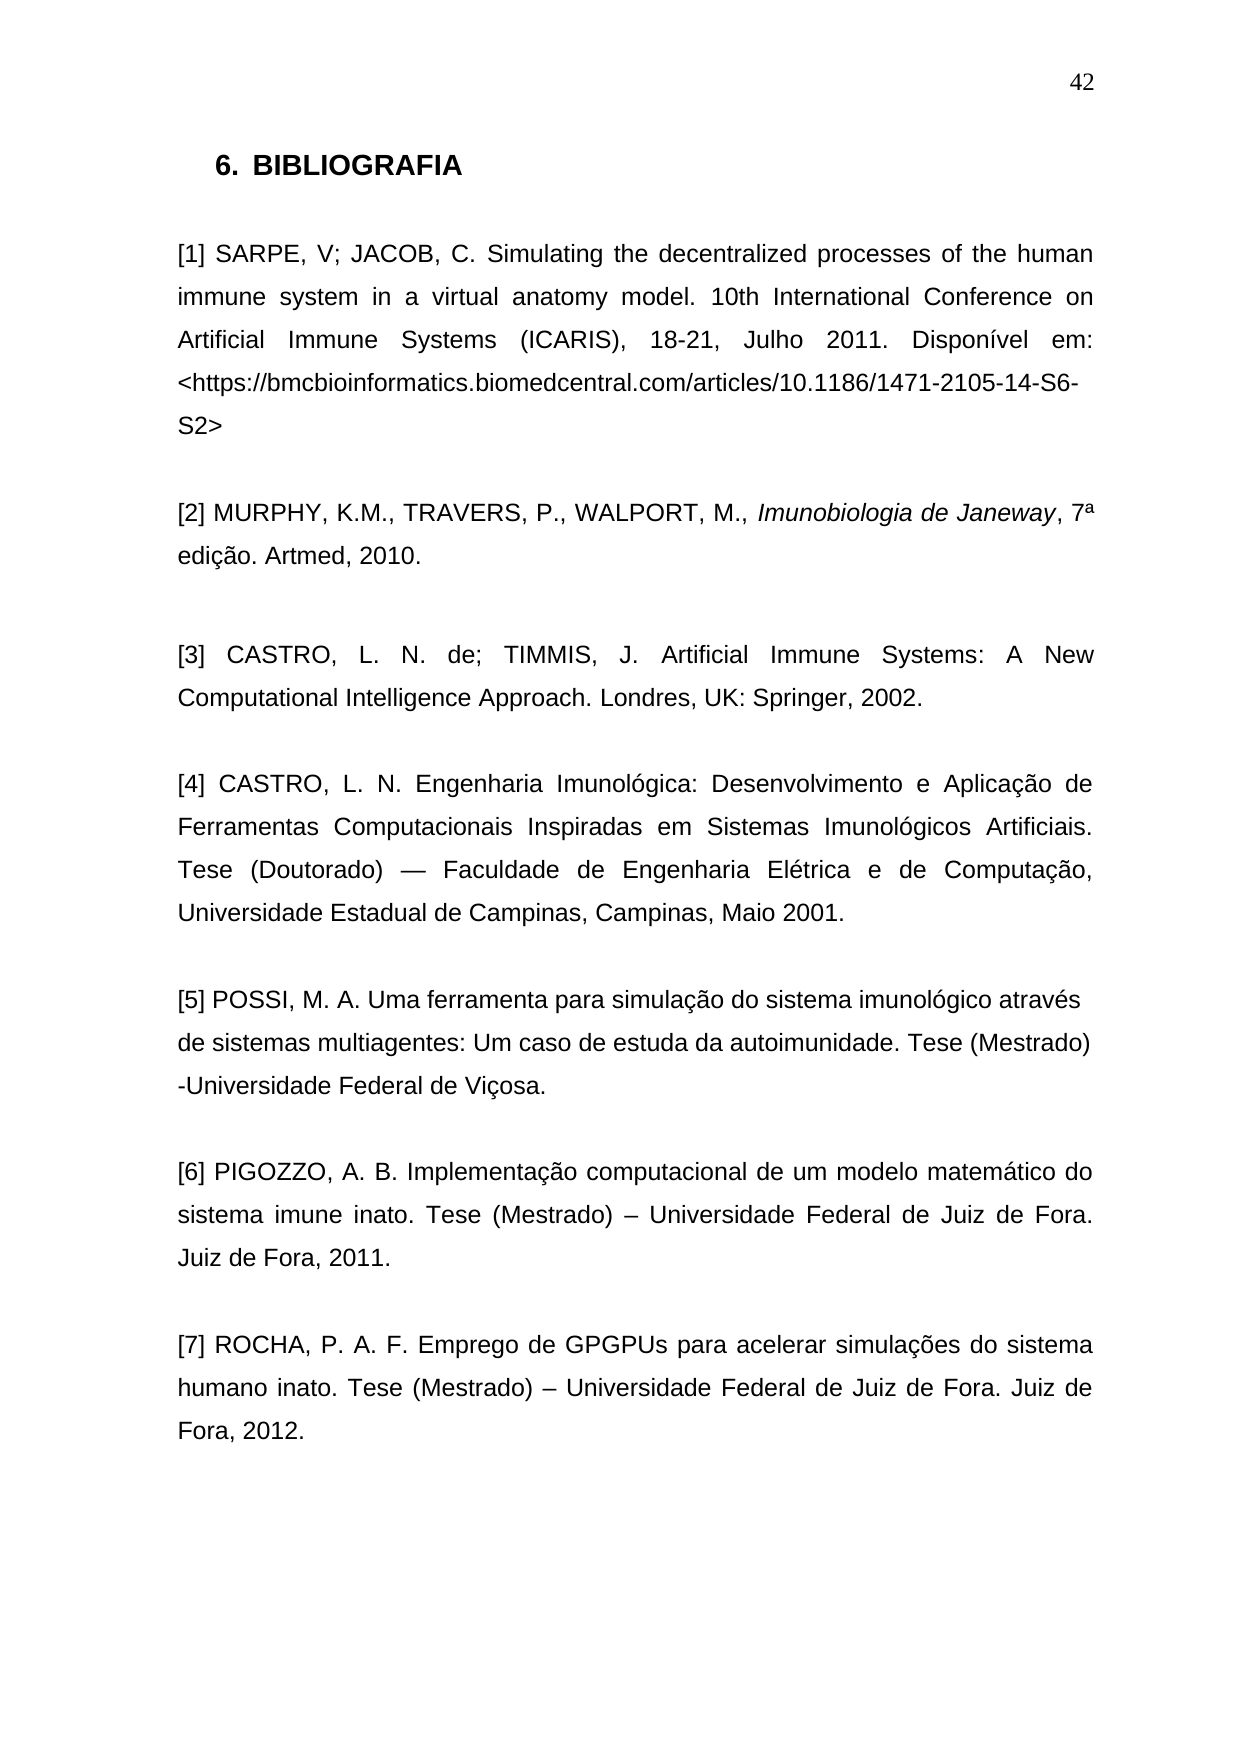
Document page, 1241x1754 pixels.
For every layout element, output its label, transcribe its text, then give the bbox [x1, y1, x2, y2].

text [7] ROCHA, P. A. F. Emprego de GPGPUs para acelerar simulações do sistema humano inato. Tese (Mestrado) – Universidade Federal de Juiz de Fora. Juiz de Fora, 2012. [177, 1329, 1094, 1444]
text [3] CASTRO, L. N. de; TIMMIS, J. Artificial Immune Systems: A New Computational Intelligence Approach. Londres, UK: Springer, 2002. [177, 639, 1094, 711]
text [6] PIGOZZO, A. B. Implementação computacional de um modelo matemático do sistema imune inato. Tese (Mestrado) – Universidade Federal de Juiz de Fora. Juiz de Fora, 2011. [177, 1157, 1094, 1272]
text [4] CASTRO, L. N. Engenharia Imunológica: Desenvolvimento e Aplicação de Ferramentas Computacionais Inspiradas em Sistemas Imunológicos Artificiais. Tese (Doutorado) — Faculdade de Engenharia Elétrica e de Computação, Universidade Estadual de Campinas, Campinas, Maio 2001. [177, 769, 1094, 927]
subtitle BIBLIOGRAFIA [215, 148, 1094, 181]
text [2] MURPHY, K.M., TRAVERS, P., WALPORT, M., Imunobiologia de Janeway, 7ª edição. Artmed, 2010. [177, 497, 1094, 569]
text [1] SARPE, V; JACOB, C. Simulating the decentralized processes of the human immune system in a virtual anatomy model. 10th International Conference on Artificial Immune Systems (ICARIS), 18-21, Julho 2011. Disponível em: <https://bmcbioinformatics.biomedcentral.com/articles/10.1186/1471-2105-14-S6-S2> [177, 239, 1094, 440]
text [5] POSSI, M. A. Uma ferramenta para simulação do sistema imunológico através de sistemas multiagentes: Um caso de estuda da autoimunidade. Tese (Mestrado) -Universidade Federal de Viçosa. [177, 984, 1094, 1099]
